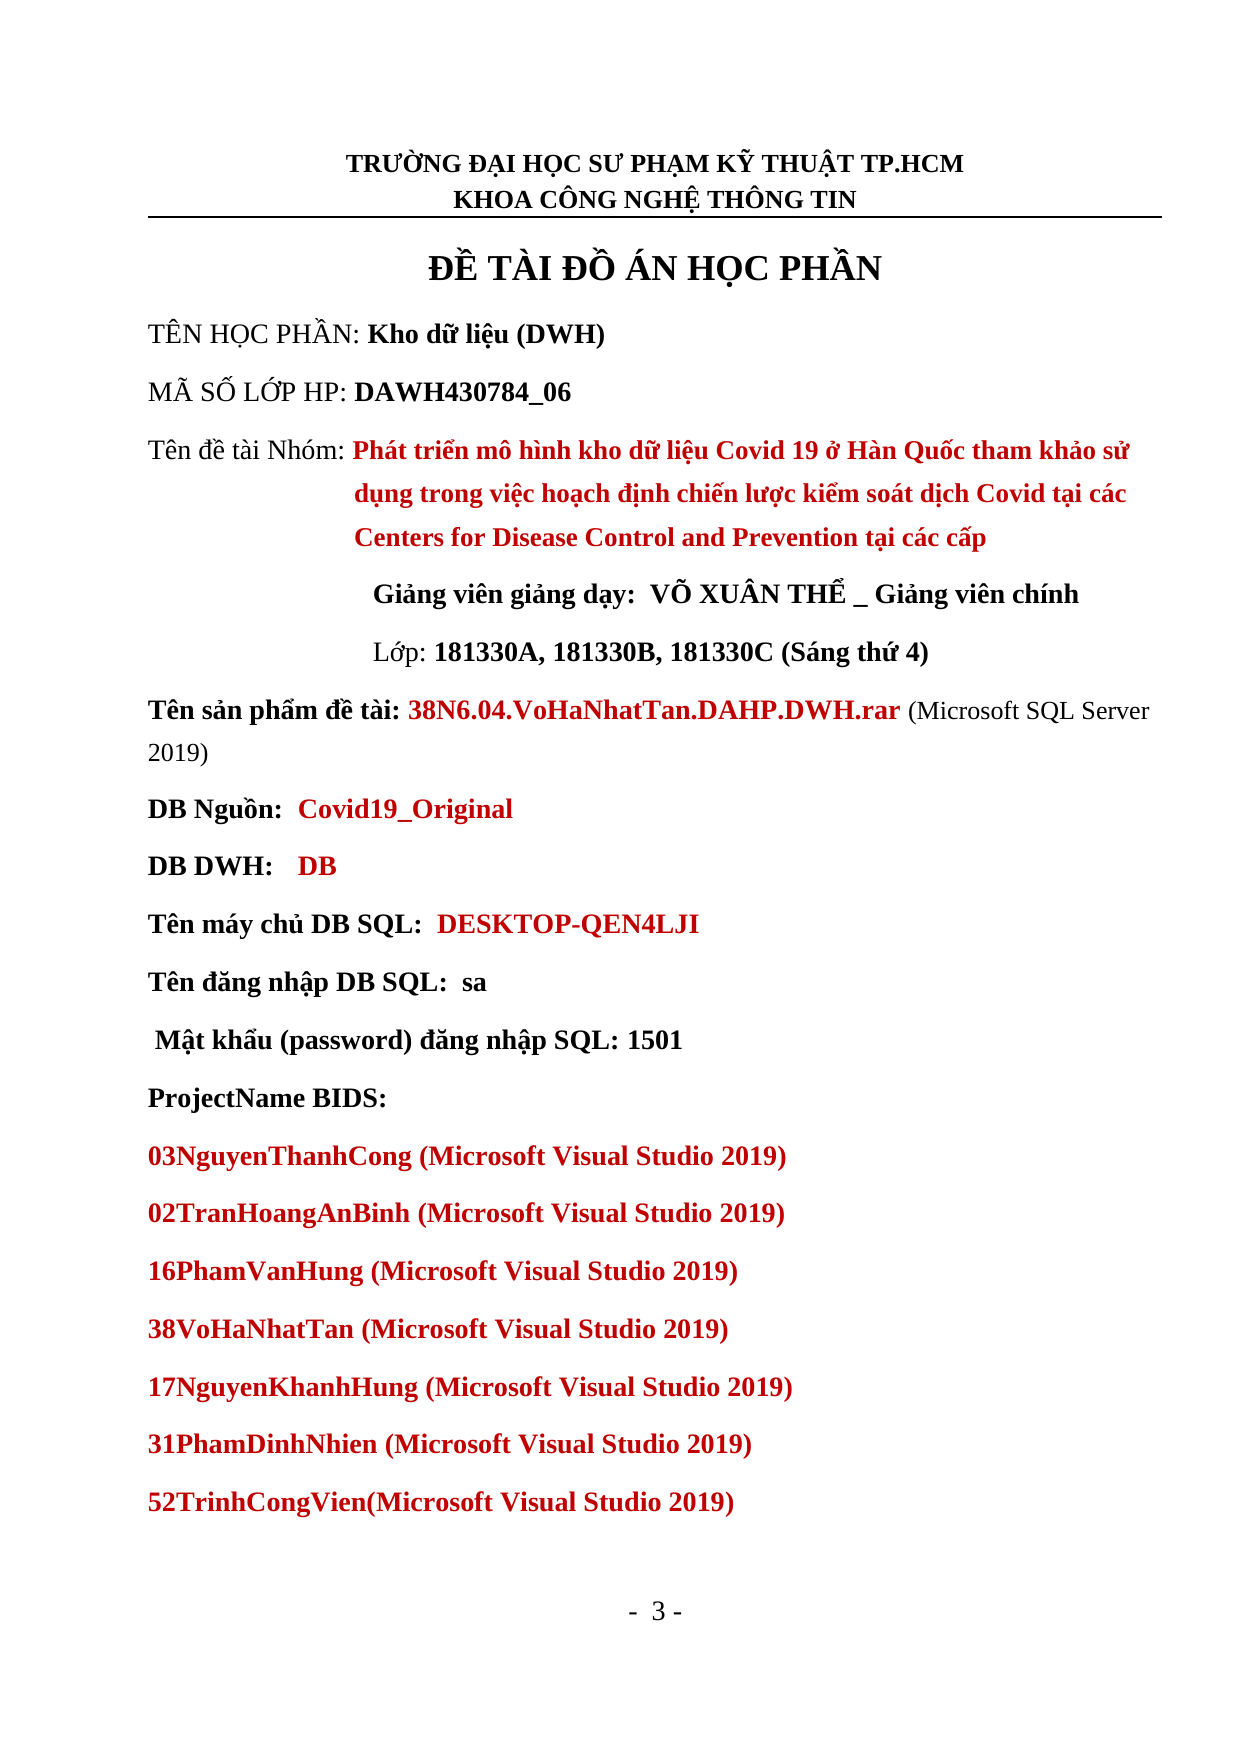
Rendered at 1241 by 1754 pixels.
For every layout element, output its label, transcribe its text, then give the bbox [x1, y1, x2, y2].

text DB DWH: DB [148, 849, 1162, 882]
text Giảng viên giảng dạy: VÕ XUÂN THỂ _ Giảng viên chính [298, 577, 1162, 609]
text MÃ SỐ LỚP HP: DAWH430784_06 [148, 375, 1162, 407]
text 02TranHoangAnBinh (Microsoft Visual Studio 2019) [148, 1196, 1162, 1229]
text 38VoHaNhatTan (Microsoft Visual Studio 2019) [148, 1312, 1162, 1344]
text 31PhamDinhNhien (Microsoft Visual Studio 2019) [148, 1428, 1162, 1460]
text Lớp: 181330A, 181330B, 181330C (Sáng thứ 4) [298, 635, 1162, 667]
text Tên đăng nhập DB SQL: sa [148, 965, 1162, 997]
text 52TrinhCongVien(Microsoft Visual Studio 2019) [148, 1485, 1162, 1518]
text ĐỀ TÀI ĐỒ ÁN HỌC PHẦN [148, 246, 1162, 288]
text DB Nguồn: Covid19_Original [148, 792, 1162, 824]
text TÊN HỌC PHẦN: Kho dữ liệu (DWH) [148, 317, 1162, 349]
text 03NguyenThanhCong (Microsoft Visual Studio 2019) [148, 1138, 1162, 1171]
text Tên sản phẩm đề tài: 38N6.04.VoHaNhatTan.DAHP.DWH.rar (Microsoft SQL Server 2019) [148, 693, 1162, 767]
text Tên máy chủ DB SQL: DESKTOP-QEN4LJI [148, 907, 1162, 940]
text ProjectName BIDS: [148, 1081, 1162, 1113]
text Tên đề tài Nhóm: Phát triển mô hình kho dữ liệu Covid 19 ở Hàn Quốc tham khảo sử dụng trong việc hoạch định chiến lược kiểm soát dịch Covid tại các Centers for Disease Control and Prevention tại các cấp [148, 433, 1162, 552]
text TRƯỜNG ĐẠI HỌC SƯ PHẠM KỸ THUẬT TP.HCM [148, 148, 1162, 178]
text KHOA CÔNG NGHỆ THÔNG TIN [148, 184, 1162, 216]
text 17NguyenKhanhHung (Microsoft Visual Studio 2019) [148, 1370, 1162, 1402]
text 16PhamVanHung (Microsoft Visual Studio 2019) [148, 1254, 1162, 1287]
text Mật khẩu (password) đăng nhập SQL: 1501 [148, 1023, 1162, 1055]
